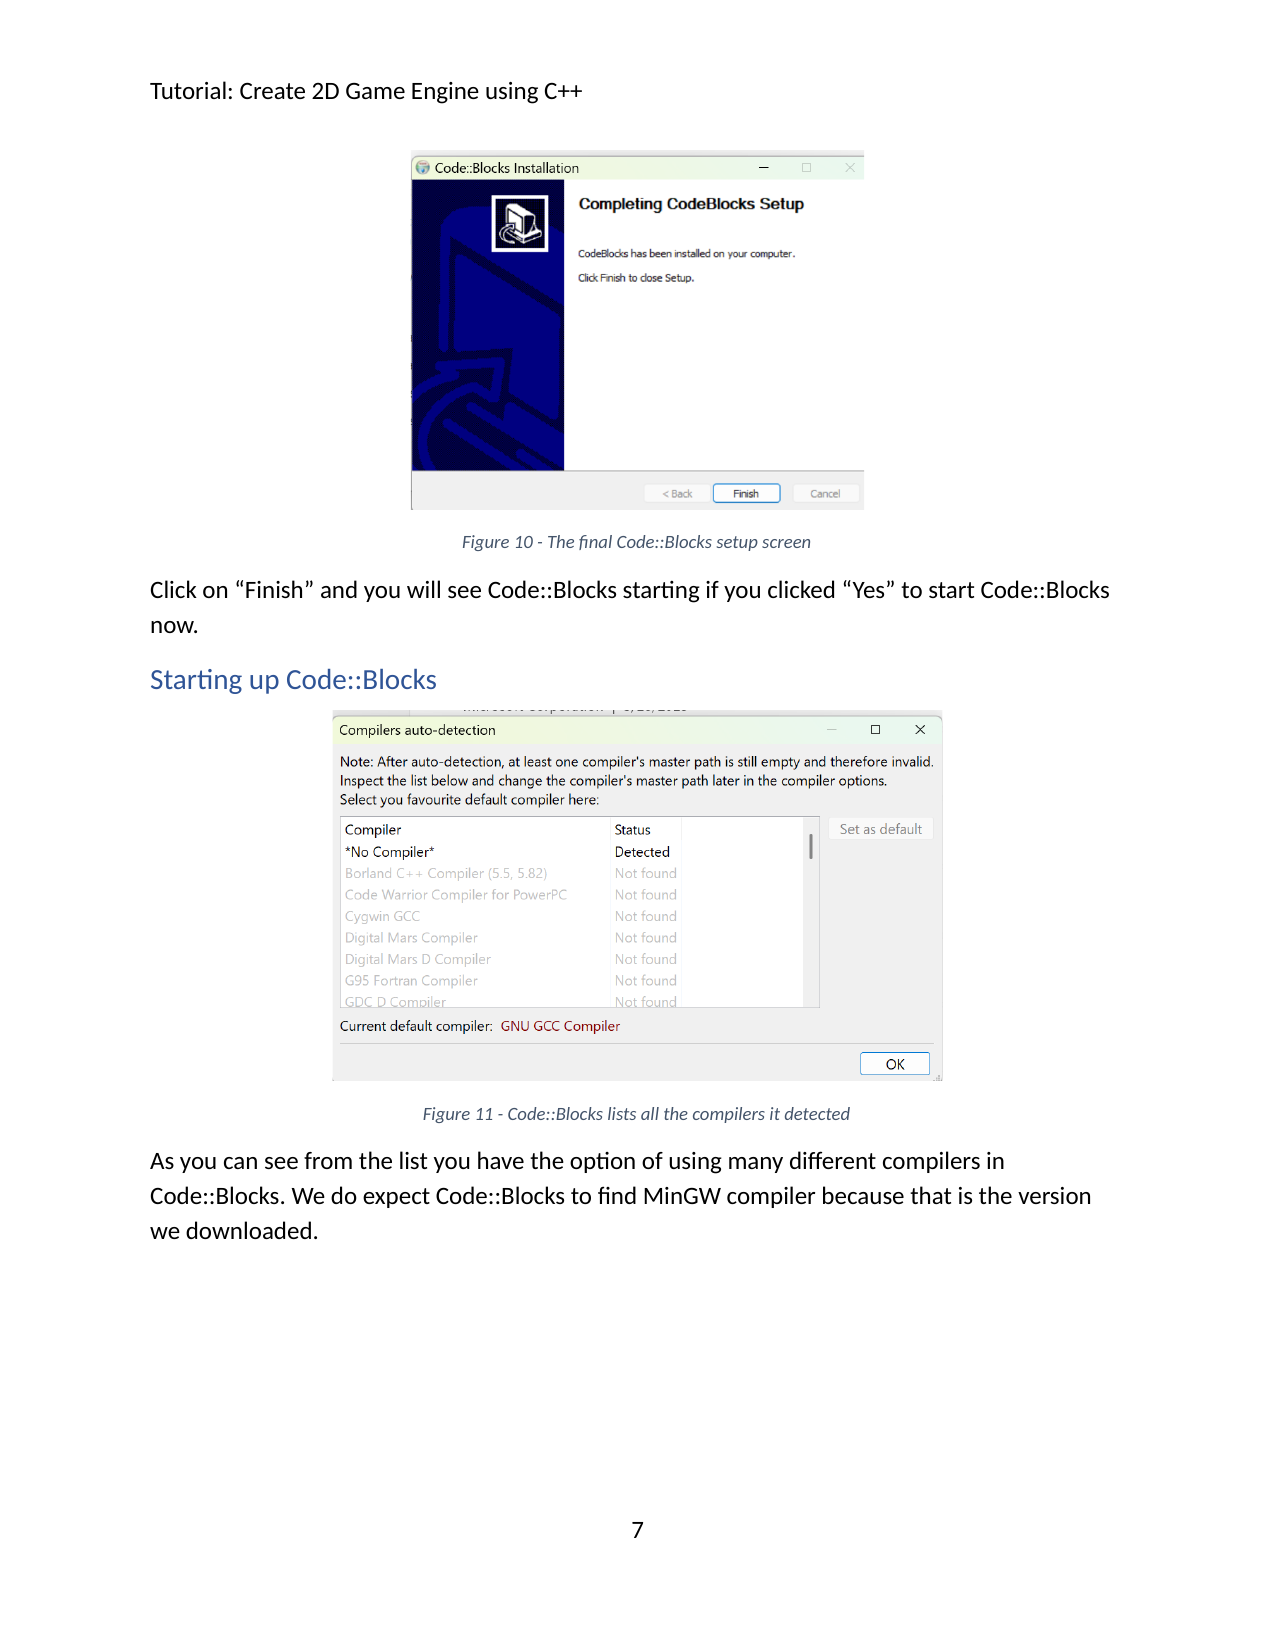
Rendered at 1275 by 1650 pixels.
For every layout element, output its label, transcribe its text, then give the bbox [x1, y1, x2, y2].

subtitle Starting up Code::Blocks [150, 661, 1125, 697]
text Figure - The final Code::Blocks setup screen [150, 531, 1125, 553]
text Figure - Code::Blocks lists all the compilers it detected [150, 1102, 1125, 1125]
picture [332, 710, 943, 1081]
picture [410, 150, 865, 510]
text Click on “Finish” and you will see Code::Blocks starting if you clicked “Yes” to start Code::Blocks now. [150, 574, 1125, 640]
text As you can see from the list you have the option of using many different compilers in Code::Blocks. We do expect Code::Blocks to find MinGW compiler because that is the version we downloaded. [150, 1146, 1125, 1246]
